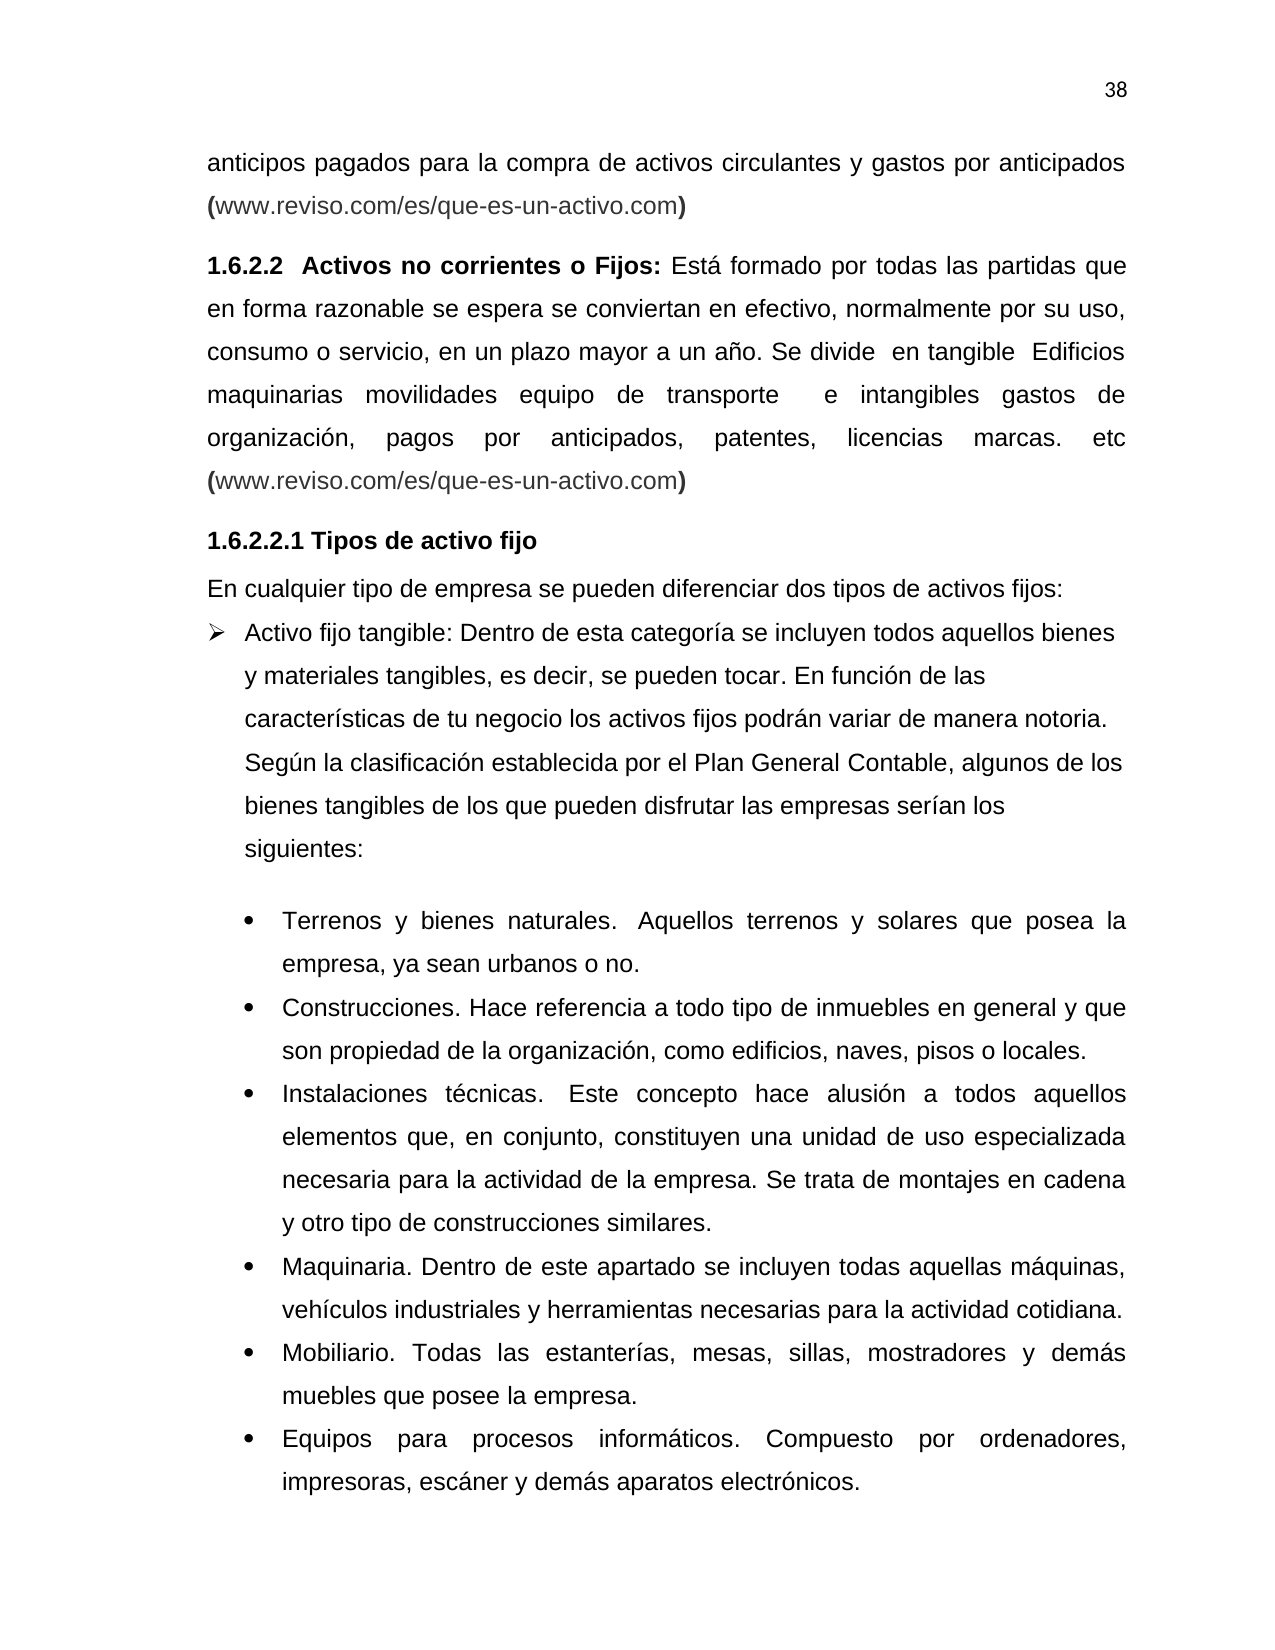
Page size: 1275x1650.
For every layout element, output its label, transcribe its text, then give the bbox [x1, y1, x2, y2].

list Equipos para procesos informáticos. Compuesto por ordenadores, impresoras, escáner y demás aparatos electrónicos. [244, 1424, 1127, 1496]
list Instalaciones técnicas. Este concepto hace alusión a todos aquellos elementos que, en conjunto, constituyen una unidad de uso especializada necesaria para la actividad de la empresa. Se trata de montajes en cadena y otro tipo de construcciones similares. [244, 1079, 1127, 1237]
text 1.6.2.2.1 Tipos de activo fijo [207, 526, 1127, 555]
text En cualquier tipo de empresa se pueden diferenciar dos tipos de activos fijos: [207, 574, 1127, 602]
list Terrenos y bienes naturales. Aquellos terrenos y solares que posea la empresa, ya sean urbanos o no. [244, 906, 1127, 978]
list Activo fijo tangible: Dentro de esta categoría se incluyen todos aquellos bienes y materiales tangibles, es decir, se pueden tocar. En función de las características de tu negocio los activos fijos podrán variar de manera notoria. Según la clasificación establecida por el Plan General Contable, algunos de los bienes tangibles de los que pueden disfrutar las empresas serían los siguientes: [207, 618, 1127, 863]
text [207, 148, 1127, 219]
list Construcciones. Hace referencia a todo tipo de inmuebles en general y que son propiedad de la organización, como edificios, naves, pisos o locales. [244, 992, 1127, 1064]
list Mobiliario. Todas las estanterías, mesas, sillas, mostradores y demás muebles que posee la empresa. [244, 1338, 1127, 1410]
text 1.6.2.2 Activos no corrientes o Fijos: Está formado por todas las partidas que en forma razonable se espera se conviertan en efectivo, normalmente por su uso, consumo o servicio, en un plazo mayor a un año. Se divide en tangible Edificios maquinarias movilidades equipo de transporte e intangibles gastos de organización, pagos por anticipados, patentes, licencias marcas. etc (www.reviso.com/es/que-es-un-activo.com) [207, 251, 1127, 495]
list Maquinaria. Dentro de este apartado se incluyen todas aquellas máquinas, vehículos industriales y herramientas necesarias para la actividad cotidiana. [244, 1251, 1127, 1323]
